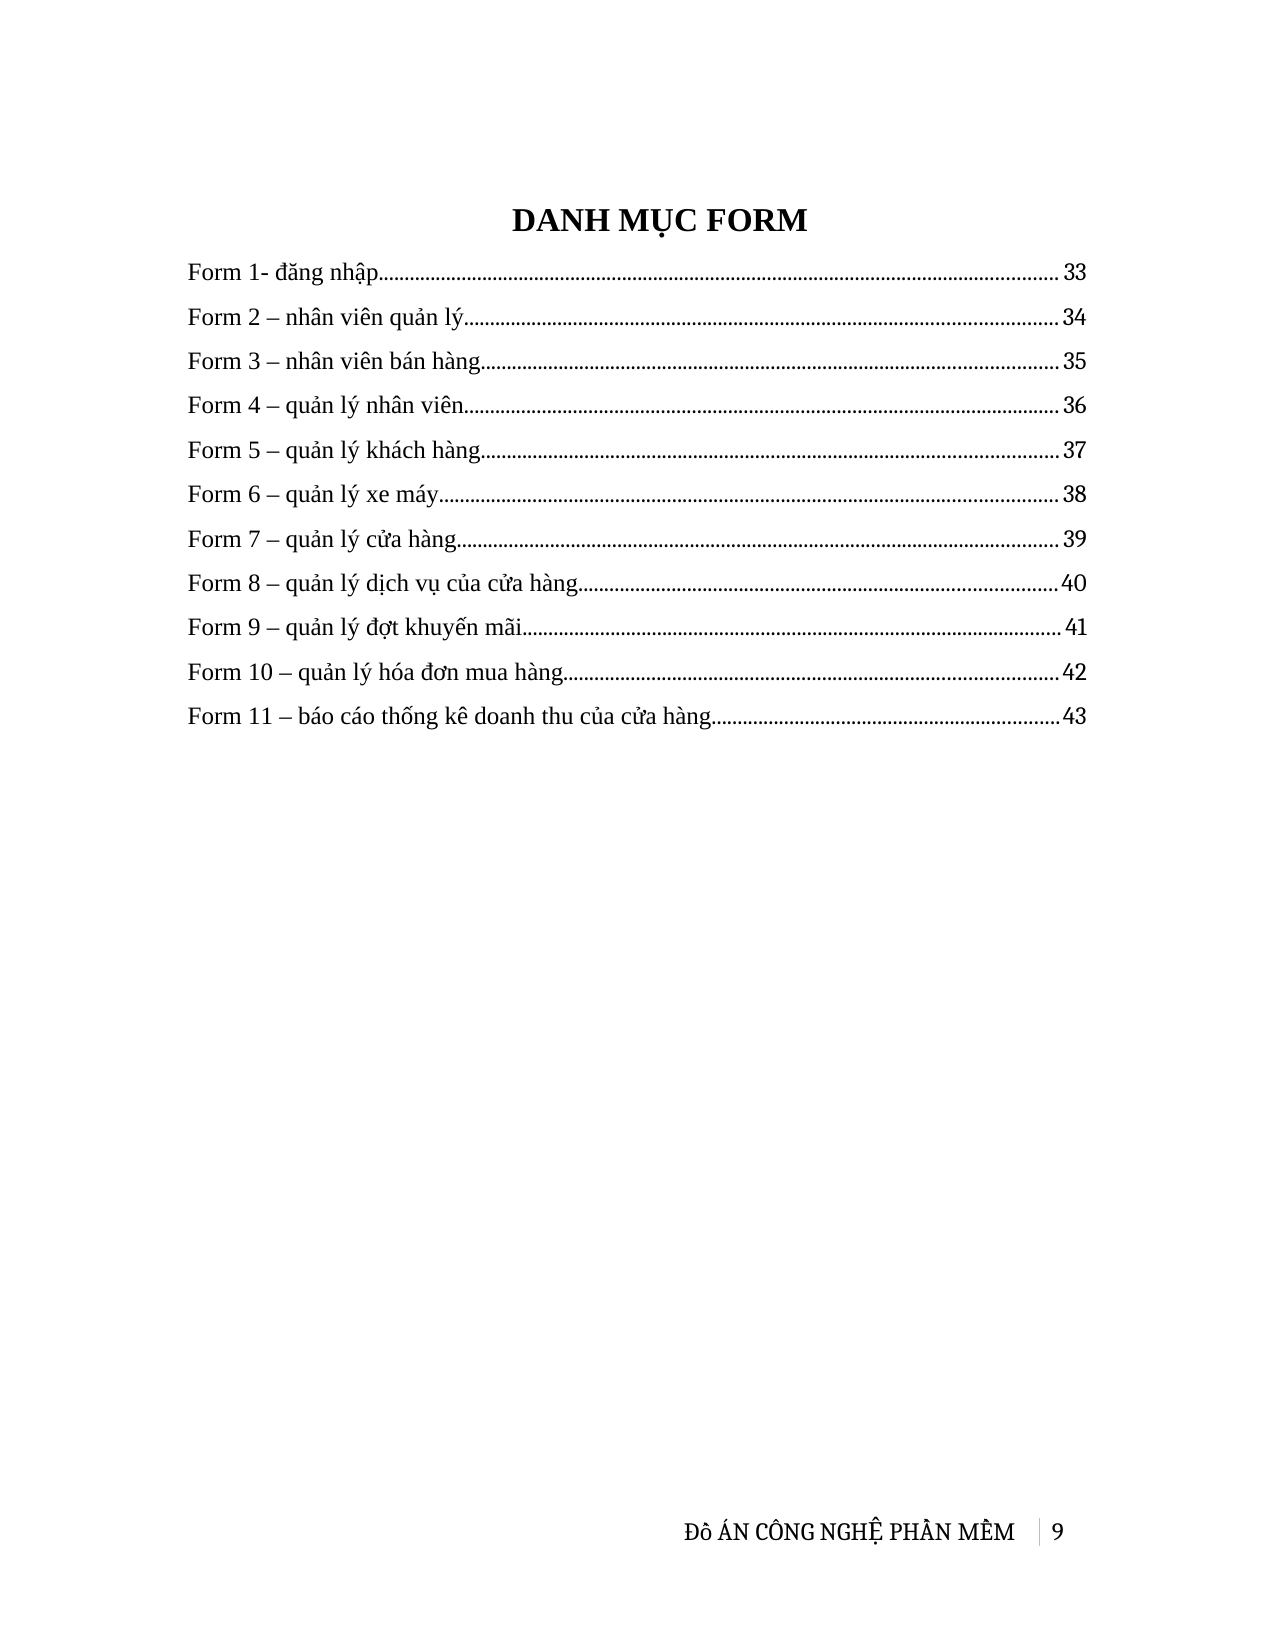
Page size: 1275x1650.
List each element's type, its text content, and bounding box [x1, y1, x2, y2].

text Form 7 – quản lý cửa hàng 39 [187, 524, 1087, 553]
text Form 4 – quản lý nhân viên 36 [187, 391, 1087, 420]
text Form 3 – nhân viên bán hàng 35 [187, 346, 1087, 376]
subtitle DANH MỤC FORM [232, 200, 1087, 238]
text Form 11 – báo cáo thống kê doanh thu của cửa hàng 43 [187, 701, 1087, 731]
text Form 1- đăng nhập 33 [187, 257, 1087, 287]
text Form 8 – quản lý dịch vụ của cửa hàng 40 [187, 568, 1087, 598]
text Form 9 – quản lý đợt khuyến mãi 41 [187, 612, 1087, 642]
text Form 10 – quản lý hóa đơn mua hàng 42 [187, 657, 1087, 686]
text Form 2 – nhân viên quản lý 34 [187, 302, 1087, 331]
text Form 5 – quản lý khách hàng 37 [187, 435, 1087, 464]
text Form 6 – quản lý xe máy 38 [187, 479, 1087, 509]
